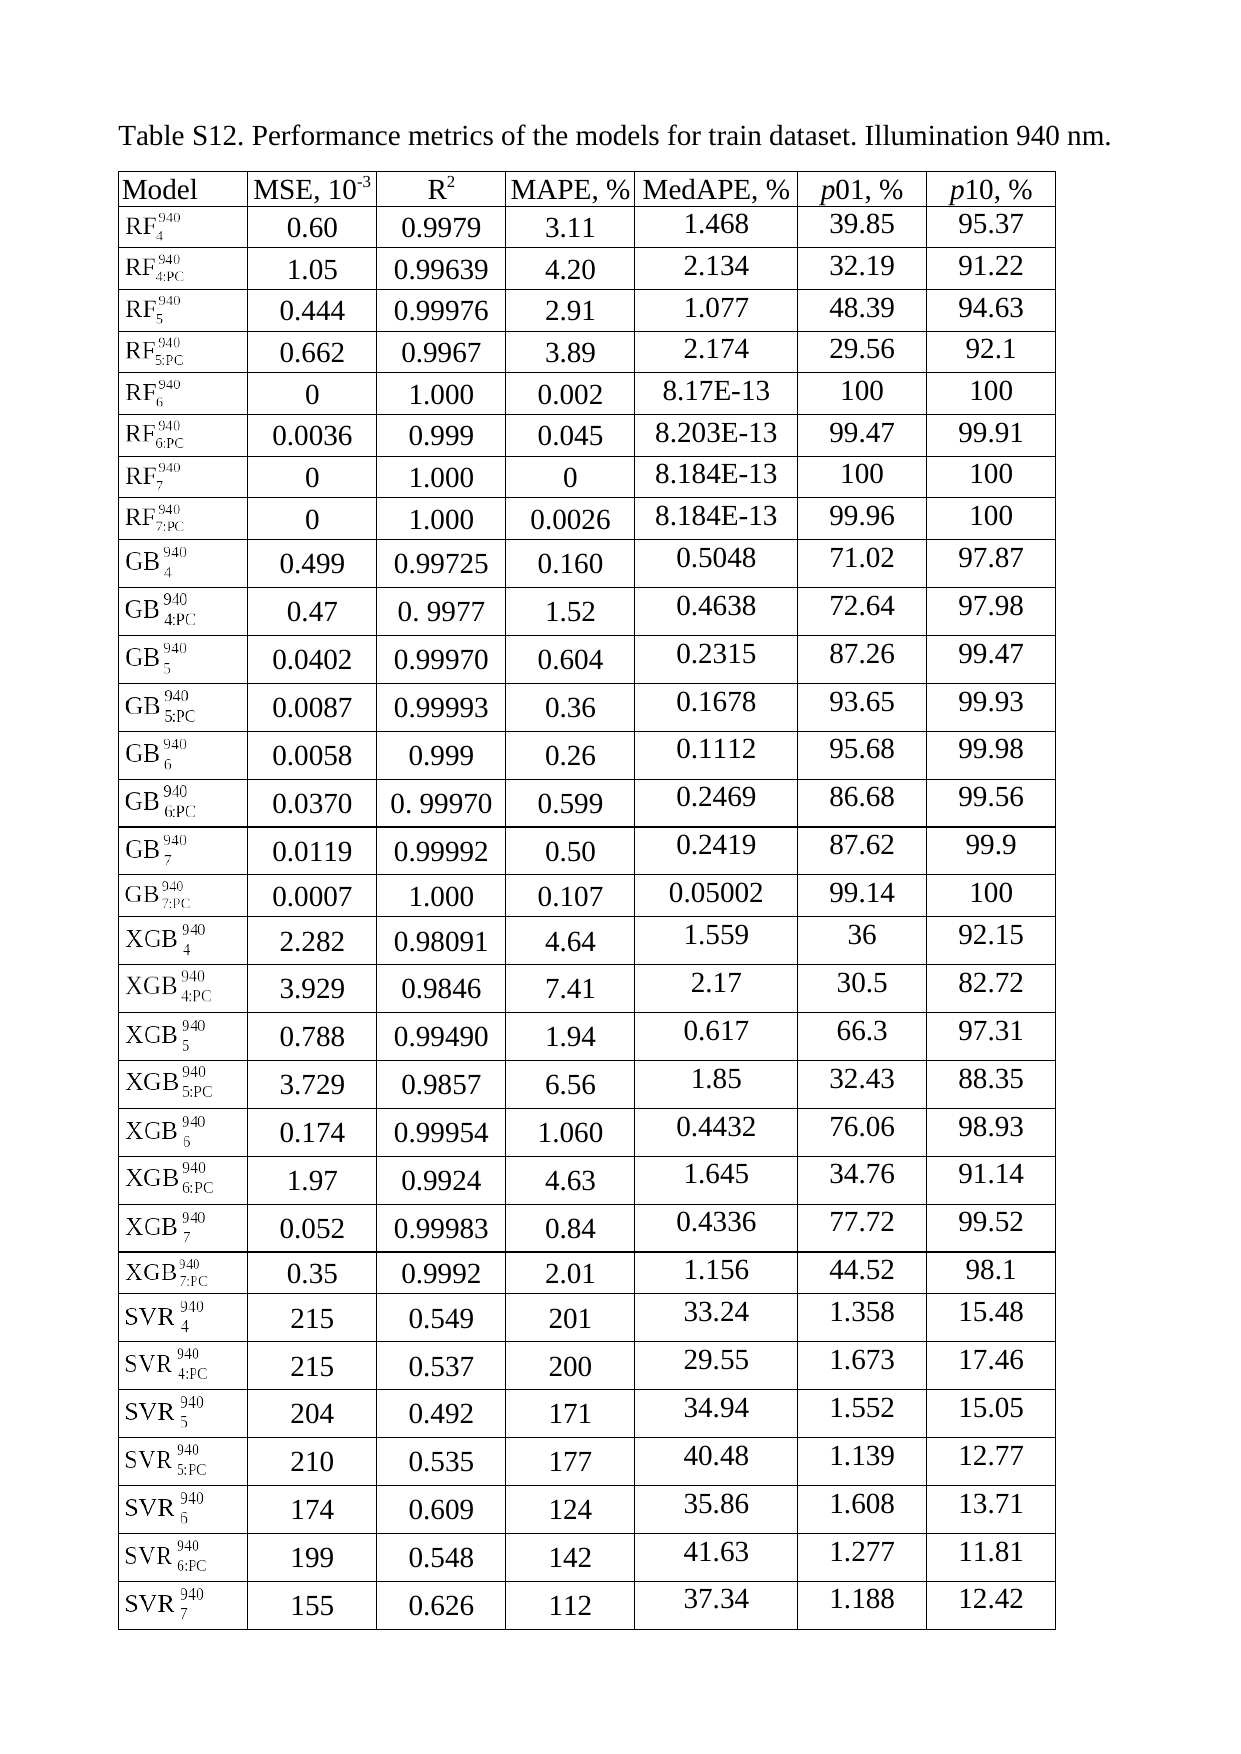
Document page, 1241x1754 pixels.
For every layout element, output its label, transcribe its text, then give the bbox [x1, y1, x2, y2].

table_cell [119, 1582, 247, 1628]
table_cell [119, 1486, 247, 1533]
table_cell 1.000 [377, 457, 505, 497]
table_cell 0.98091 [377, 917, 505, 964]
table_cell 0.9979 [377, 207, 505, 247]
table_cell 1.077 [635, 290, 797, 331]
table_cell 0.26 [506, 732, 634, 778]
table_cell 6.56 [506, 1061, 634, 1108]
table_cell 3.89 [506, 332, 634, 372]
table_cell 3.11 [506, 207, 634, 247]
table_cell 0.99976 [377, 290, 505, 331]
table_cell 8.17E-13 [635, 373, 797, 414]
table_cell 0.0370 [248, 780, 376, 826]
table_header p10, % [927, 172, 1055, 206]
table_cell [119, 828, 247, 874]
table_cell 82.72 [927, 965, 1055, 1012]
table_cell 0.549 [377, 1294, 505, 1341]
table_cell 13.71 [927, 1486, 1055, 1533]
table_cell 1.277 [798, 1534, 926, 1581]
table_cell 11.81 [927, 1534, 1055, 1581]
table_cell 0 [248, 457, 376, 497]
table_cell 0.1678 [635, 684, 797, 731]
table_cell 99.91 [927, 415, 1055, 456]
table_cell 0.537 [377, 1342, 505, 1389]
table_cell [119, 684, 247, 731]
table_cell 0.50 [506, 828, 634, 874]
table_cell 0.0402 [248, 636, 376, 683]
table_cell 0.99992 [377, 828, 505, 874]
table_header MAPE, % [506, 172, 634, 206]
table_cell 4.64 [506, 917, 634, 964]
table_cell 98.1 [927, 1253, 1055, 1293]
table_cell 0.0058 [248, 732, 376, 778]
table_cell 2.01 [506, 1253, 634, 1293]
table_cell 34.94 [635, 1390, 797, 1437]
table_cell 1.97 [248, 1157, 376, 1203]
table_cell 0.9992 [377, 1253, 505, 1293]
table_cell 0.0036 [248, 415, 376, 456]
table_cell 112 [506, 1582, 634, 1628]
table_cell 77.72 [798, 1205, 926, 1251]
table_cell 201 [506, 1294, 634, 1341]
table_cell 100 [927, 498, 1055, 539]
table_header Model [119, 172, 247, 206]
table_cell 66.3 [798, 1013, 926, 1060]
table_cell 0.045 [506, 415, 634, 456]
table_cell 2.91 [506, 290, 634, 331]
table_cell 215 [248, 1294, 376, 1341]
table_cell 71.02 [798, 540, 926, 587]
table_cell 2.174 [635, 332, 797, 372]
table_cell 99.93 [927, 684, 1055, 731]
table_cell 99.47 [798, 415, 926, 456]
table_cell 100 [927, 373, 1055, 414]
table_cell 41.63 [635, 1534, 797, 1581]
table_cell 0.4336 [635, 1205, 797, 1251]
table_cell 1.85 [635, 1061, 797, 1108]
table_cell 1.358 [798, 1294, 926, 1341]
table_cell [119, 1390, 247, 1437]
table_cell 155 [248, 1582, 376, 1628]
table_cell 0.2469 [635, 780, 797, 826]
table_cell 0 [506, 457, 634, 497]
table_cell 0.0087 [248, 684, 376, 731]
table_cell 3.729 [248, 1061, 376, 1108]
table_cell 0.05002 [635, 875, 797, 916]
table_cell 0.599 [506, 780, 634, 826]
table_cell 177 [506, 1438, 634, 1485]
table_cell 2.134 [635, 248, 797, 289]
table_cell 40.48 [635, 1438, 797, 1485]
table_cell 171 [506, 1390, 634, 1437]
table_cell [119, 1438, 247, 1485]
table_cell [119, 1013, 247, 1060]
table_cell 30.5 [798, 965, 926, 1012]
table_cell [119, 965, 247, 1012]
table_cell [119, 415, 247, 456]
table_cell 97.98 [927, 588, 1055, 635]
table_cell 97.31 [927, 1013, 1055, 1060]
table_cell 95.68 [798, 732, 926, 778]
table_cell 0.99639 [377, 248, 505, 289]
table_cell 99.96 [798, 498, 926, 539]
table_cell 7.41 [506, 965, 634, 1012]
table_cell [119, 917, 247, 964]
table_cell 0.9924 [377, 1157, 505, 1203]
table_cell 0.0026 [506, 498, 634, 539]
table_cell [119, 540, 247, 587]
table_cell 99.56 [927, 780, 1055, 826]
table_cell [119, 588, 247, 635]
table_header p01, % [798, 172, 926, 206]
table_cell 0.2315 [635, 636, 797, 683]
table_cell 100 [798, 373, 926, 414]
table_cell 8.184E-13 [635, 498, 797, 539]
table_cell 8.184E-13 [635, 457, 797, 497]
table_cell 1.000 [377, 875, 505, 916]
table_cell 99.52 [927, 1205, 1055, 1251]
table_cell 0.0007 [248, 875, 376, 916]
table_cell 2.17 [635, 965, 797, 1012]
table_cell 0.052 [248, 1205, 376, 1251]
table_cell 0.47 [248, 588, 376, 635]
table_cell 93.65 [798, 684, 926, 731]
table_cell [119, 636, 247, 683]
table_cell 1.000 [377, 373, 505, 414]
table_cell [119, 1205, 247, 1251]
table_cell 87.26 [798, 636, 926, 683]
table_cell [119, 248, 247, 289]
table_cell 34.76 [798, 1157, 926, 1203]
table_cell [119, 498, 247, 539]
table_cell 2.282 [248, 917, 376, 964]
table_cell 0.0119 [248, 828, 376, 874]
table_cell 124 [506, 1486, 634, 1533]
table_cell 0.35 [248, 1253, 376, 1293]
table_cell 100 [798, 457, 926, 497]
table_cell [119, 332, 247, 372]
table_header MedAPE, % [635, 172, 797, 206]
table_cell 0.999 [377, 415, 505, 456]
table_header R2 [377, 172, 505, 206]
table_cell 0.002 [506, 373, 634, 414]
table_cell 0.626 [377, 1582, 505, 1628]
text Table S12. Performance metrics of the models for train dataset. Illumination 940 nm. [118, 118, 1152, 152]
table_cell [119, 373, 247, 414]
table_cell 0.9857 [377, 1061, 505, 1108]
table_cell 98.93 [927, 1109, 1055, 1156]
table_cell 99.47 [927, 636, 1055, 683]
table_cell 0.548 [377, 1534, 505, 1581]
table_cell 199 [248, 1534, 376, 1581]
table_cell 4.63 [506, 1157, 634, 1203]
table_cell 0.174 [248, 1109, 376, 1156]
table_cell [119, 1253, 247, 1293]
table_cell 0.160 [506, 540, 634, 587]
table_cell [119, 457, 247, 497]
table_cell 37.34 [635, 1582, 797, 1628]
table_cell 1.156 [635, 1253, 797, 1293]
table_cell 12.42 [927, 1582, 1055, 1628]
table_cell 1.94 [506, 1013, 634, 1060]
table_cell 0.492 [377, 1390, 505, 1437]
table_cell [119, 732, 247, 778]
table_cell 0.4432 [635, 1109, 797, 1156]
table_cell 0 [248, 498, 376, 539]
table_cell 0.1112 [635, 732, 797, 778]
table_cell [119, 1109, 247, 1156]
table_cell 1.139 [798, 1438, 926, 1485]
table_cell 0.2419 [635, 828, 797, 874]
table_cell 0.499 [248, 540, 376, 587]
table_cell 4.20 [506, 248, 634, 289]
table_cell 99.9 [927, 828, 1055, 874]
table_cell 32.19 [798, 248, 926, 289]
table_cell 0.662 [248, 332, 376, 372]
table_cell [119, 875, 247, 916]
table_cell 0 [248, 373, 376, 414]
table_cell 0.617 [635, 1013, 797, 1060]
table_cell 87.62 [798, 828, 926, 874]
table_cell 97.87 [927, 540, 1055, 587]
table_cell 29.56 [798, 332, 926, 372]
table_cell [119, 1294, 247, 1341]
table_cell 1.060 [506, 1109, 634, 1156]
table_cell 92.15 [927, 917, 1055, 964]
table_cell 0.5048 [635, 540, 797, 587]
table_cell 39.85 [798, 207, 926, 247]
table_cell 99.14 [798, 875, 926, 916]
table_cell 0.99983 [377, 1205, 505, 1251]
table_cell 32.43 [798, 1061, 926, 1108]
table_cell [119, 290, 247, 331]
table_cell 99.98 [927, 732, 1055, 778]
table_cell 210 [248, 1438, 376, 1485]
table_cell 1.645 [635, 1157, 797, 1203]
table_cell 88.35 [927, 1061, 1055, 1108]
table_cell [119, 1157, 247, 1203]
table_cell 72.64 [798, 588, 926, 635]
table_cell 33.24 [635, 1294, 797, 1341]
table_cell 0.84 [506, 1205, 634, 1251]
table_cell 174 [248, 1486, 376, 1533]
table_cell 1.673 [798, 1342, 926, 1389]
table_cell 0.99993 [377, 684, 505, 731]
table_cell 8.203E-13 [635, 415, 797, 456]
table_cell 29.55 [635, 1342, 797, 1389]
table_header MSE, 10-3 [248, 172, 376, 206]
table_cell 0.36 [506, 684, 634, 731]
table_cell 215 [248, 1342, 376, 1389]
table_cell 204 [248, 1390, 376, 1437]
table_cell 17.46 [927, 1342, 1055, 1389]
table_cell 95.37 [927, 207, 1055, 247]
table_cell 142 [506, 1534, 634, 1581]
table_cell 1.52 [506, 588, 634, 635]
table_cell 35.86 [635, 1486, 797, 1533]
table_cell 15.48 [927, 1294, 1055, 1341]
table_cell 0.4638 [635, 588, 797, 635]
table_cell 94.63 [927, 290, 1055, 331]
table_cell 0.9846 [377, 965, 505, 1012]
table_cell 91.22 [927, 248, 1055, 289]
table_cell 0.107 [506, 875, 634, 916]
table_cell 200 [506, 1342, 634, 1389]
table_cell [119, 1342, 247, 1389]
table_cell [119, 207, 247, 247]
table_cell 0.535 [377, 1438, 505, 1485]
table_cell 0.788 [248, 1013, 376, 1060]
table_cell 3.929 [248, 965, 376, 1012]
table_cell 0.60 [248, 207, 376, 247]
table_cell 0. 9977 [377, 588, 505, 635]
table_cell 0. 99970 [377, 780, 505, 826]
table_cell 92.1 [927, 332, 1055, 372]
table_cell [119, 780, 247, 826]
table_cell [119, 1061, 247, 1108]
table_cell 86.68 [798, 780, 926, 826]
table_cell 0.99725 [377, 540, 505, 587]
table_cell 1.000 [377, 498, 505, 539]
table_cell 15.05 [927, 1390, 1055, 1437]
table_cell 91.14 [927, 1157, 1055, 1203]
table_cell 1.05 [248, 248, 376, 289]
table_cell 36 [798, 917, 926, 964]
table_cell 0.99970 [377, 636, 505, 683]
table_cell 0.609 [377, 1486, 505, 1533]
table_cell 1.188 [798, 1582, 926, 1628]
table_cell 0.9967 [377, 332, 505, 372]
table_cell 100 [927, 457, 1055, 497]
table_cell 0.99954 [377, 1109, 505, 1156]
table_cell 1.468 [635, 207, 797, 247]
table_cell 48.39 [798, 290, 926, 331]
table_cell 76.06 [798, 1109, 926, 1156]
table_cell [119, 1534, 247, 1581]
table_cell 0.604 [506, 636, 634, 683]
table_cell 1.608 [798, 1486, 926, 1533]
table_cell 12.77 [927, 1438, 1055, 1485]
table_cell 100 [927, 875, 1055, 916]
table_cell 0.999 [377, 732, 505, 778]
table_cell 0.444 [248, 290, 376, 331]
table_cell 1.552 [798, 1390, 926, 1437]
table_cell 44.52 [798, 1253, 926, 1293]
table_cell 1.559 [635, 917, 797, 964]
table_cell 0.99490 [377, 1013, 505, 1060]
